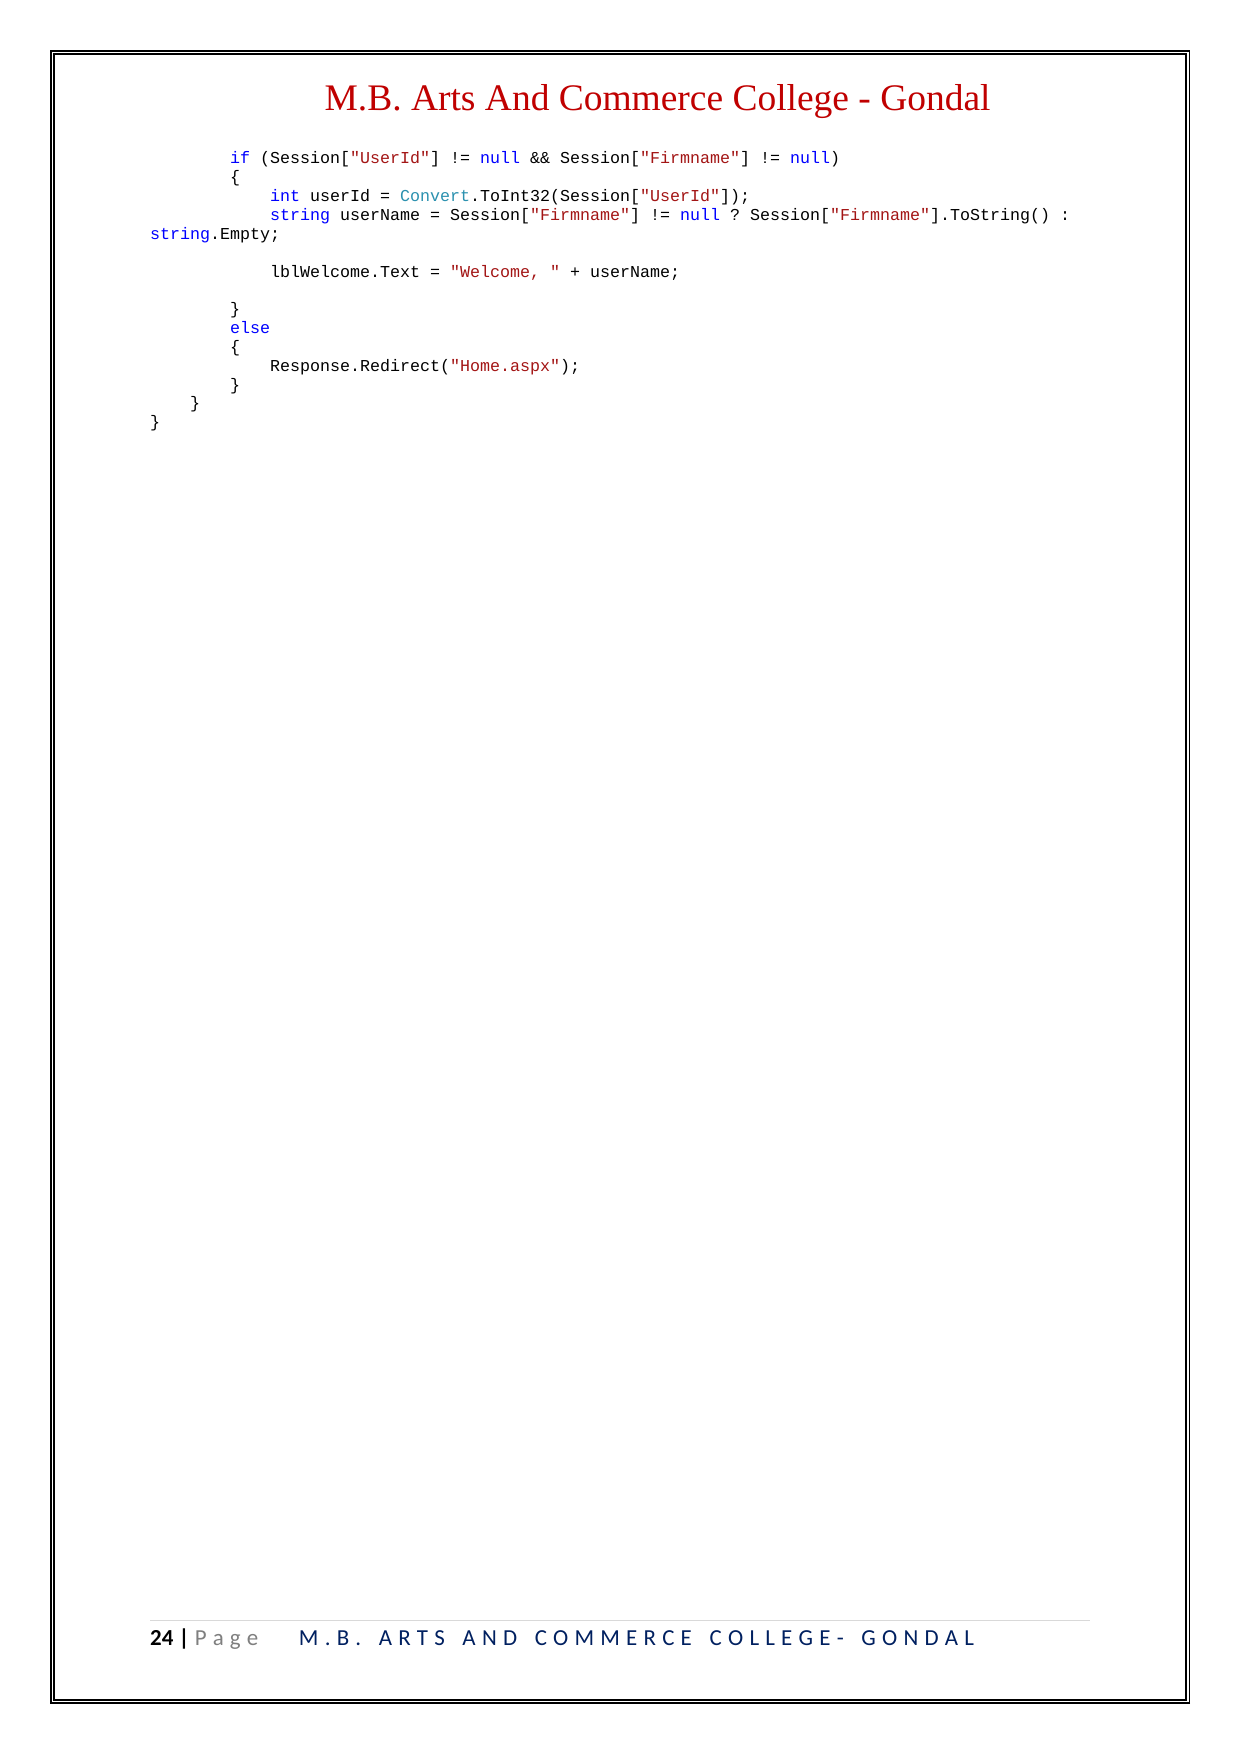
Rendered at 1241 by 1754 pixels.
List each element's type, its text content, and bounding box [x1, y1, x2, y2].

text Response.Redirect("Home.aspx"); [150, 357, 1090, 376]
text { [150, 338, 1090, 357]
text else [150, 320, 1090, 338]
text string userName = Session["Firmname"] != null ? Session["Firmname"].ToString() : string.Empty; [150, 207, 1090, 244]
text } [150, 414, 1090, 433]
text } [150, 376, 1090, 395]
text if (Session["UserId"] != null && Session["Firmname"] != null) [150, 150, 1090, 169]
text lblWelcome.Text = "Welcome, " + userName; [150, 263, 1090, 282]
text { [150, 169, 1090, 188]
text int userId = Convert.ToInt32(Session["UserId"]); [150, 188, 1090, 207]
text } [150, 395, 1090, 414]
text } [150, 301, 1090, 320]
